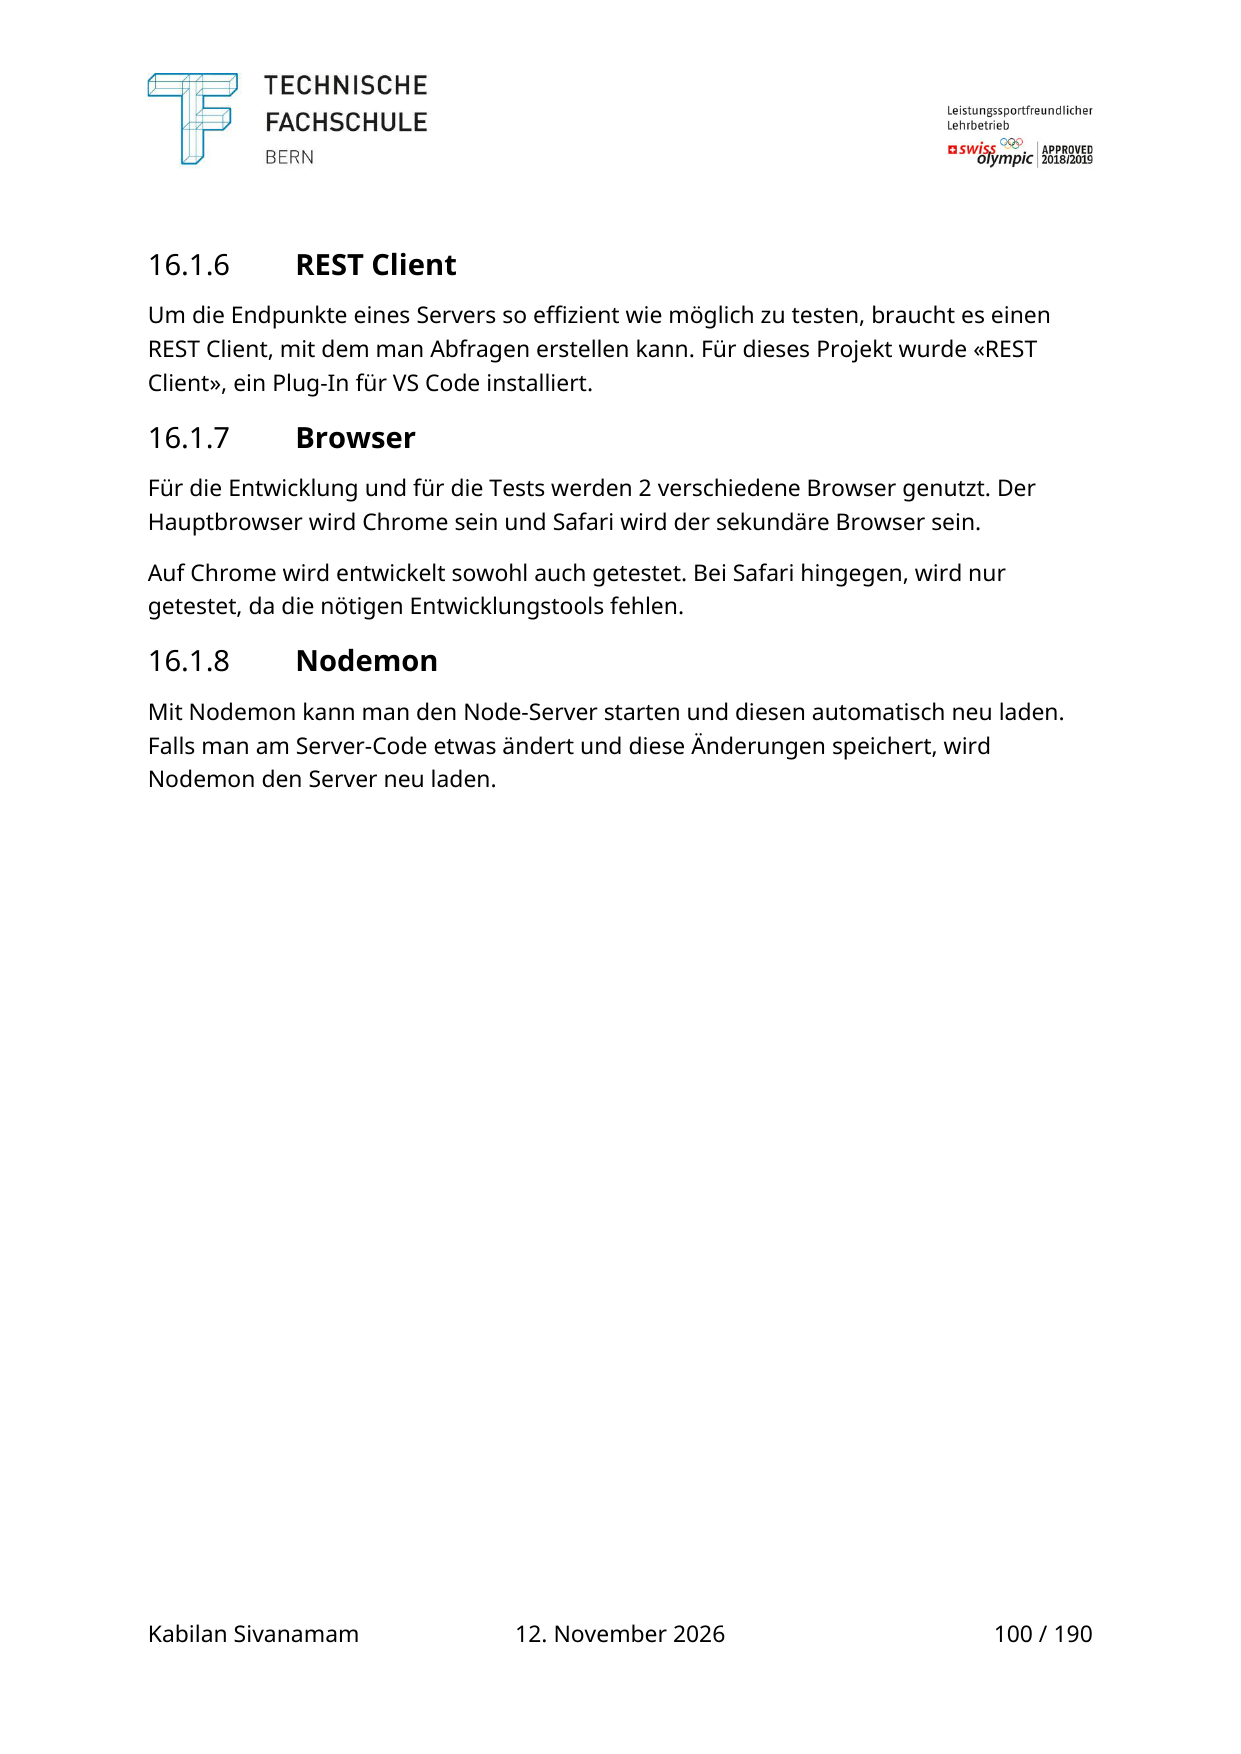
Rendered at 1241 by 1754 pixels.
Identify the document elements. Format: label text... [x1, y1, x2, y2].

text Mit Nodemon kann man den Node-Server starten und diesen automatisch neu laden. Falls man am Server-Code etwas ändert und diese Änderungen speichert, wird Nodemon den Server neu laden. [148, 696, 1093, 795]
text Um die Endpunkte eines Servers so effizient wie möglich zu testen, braucht es einen REST Client, mit dem man Abfragen erstellen kann. Für dieses Projekt wurde «REST Client», ein Plug-In für VS Code installiert. [148, 299, 1093, 398]
subtitle REST Client [148, 244, 1093, 283]
subtitle Browser [148, 417, 1093, 457]
subtitle Nodemon [148, 641, 1093, 680]
text Für die Entwicklung und für die Tests werden 2 verschiedene Browser genutzt. Der Hauptbrowser wird Chrome sein und Safari wird der sekundäre Browser sein. [148, 472, 1093, 537]
picture [147, 73, 1093, 196]
text Auf Chrome wird entwickelt sowohl auch getestet. Bei Safari hingegen, wird nur getestet, da die nötigen Entwicklungstools fehlen. [148, 556, 1093, 621]
